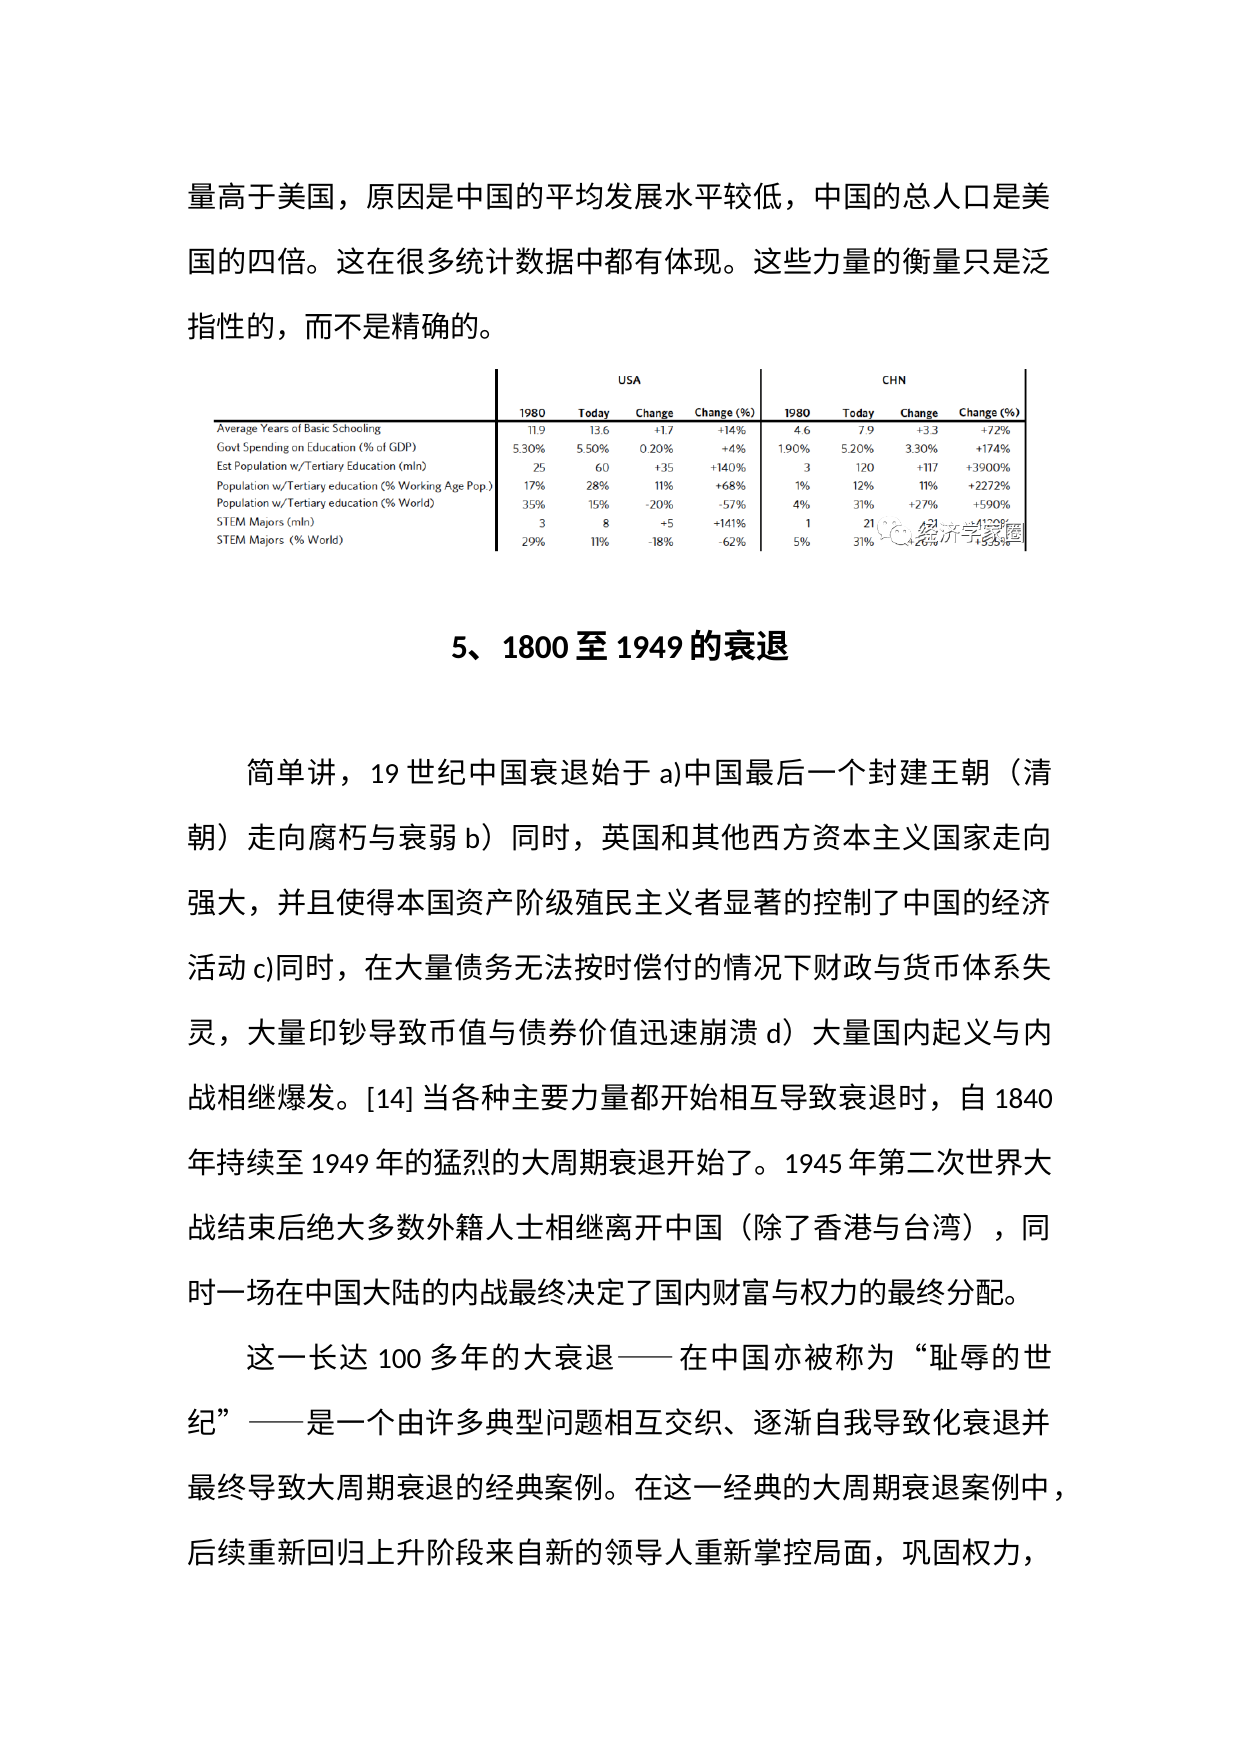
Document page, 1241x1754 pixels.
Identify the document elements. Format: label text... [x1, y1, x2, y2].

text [187, 162, 1053, 357]
picture [187, 357, 1053, 571]
subtitle 5、1800至1949的衰退 [187, 612, 1053, 677]
text 简单讲，19世纪中国衰退始于a)中国最后一个封建王朝（清朝）走向腐朽与衰弱b）同时，英国和其他西方资本主义国家走向强大，并且使得本国资产阶级殖民主义者显著的控制了中国的经济活动c)同时，在大量债务无法按时偿付的情况下财政与货币体系失灵，大量印钞导致币值与债券价值迅速崩溃d）大量国内起义与内战相继爆发。[14] 当各种主要力量都开始相互导致衰退时，自1840年持续至1949年的猛烈的大周期衰退开始了。1945年第二次世界大战结束后绝大多数外籍人士相继离开中国（除了香港与台湾），同时一场在中国大陆的内战最终决定了国内财富与权力的最终分配。 [187, 739, 1053, 1324]
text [187, 1324, 1053, 1584]
